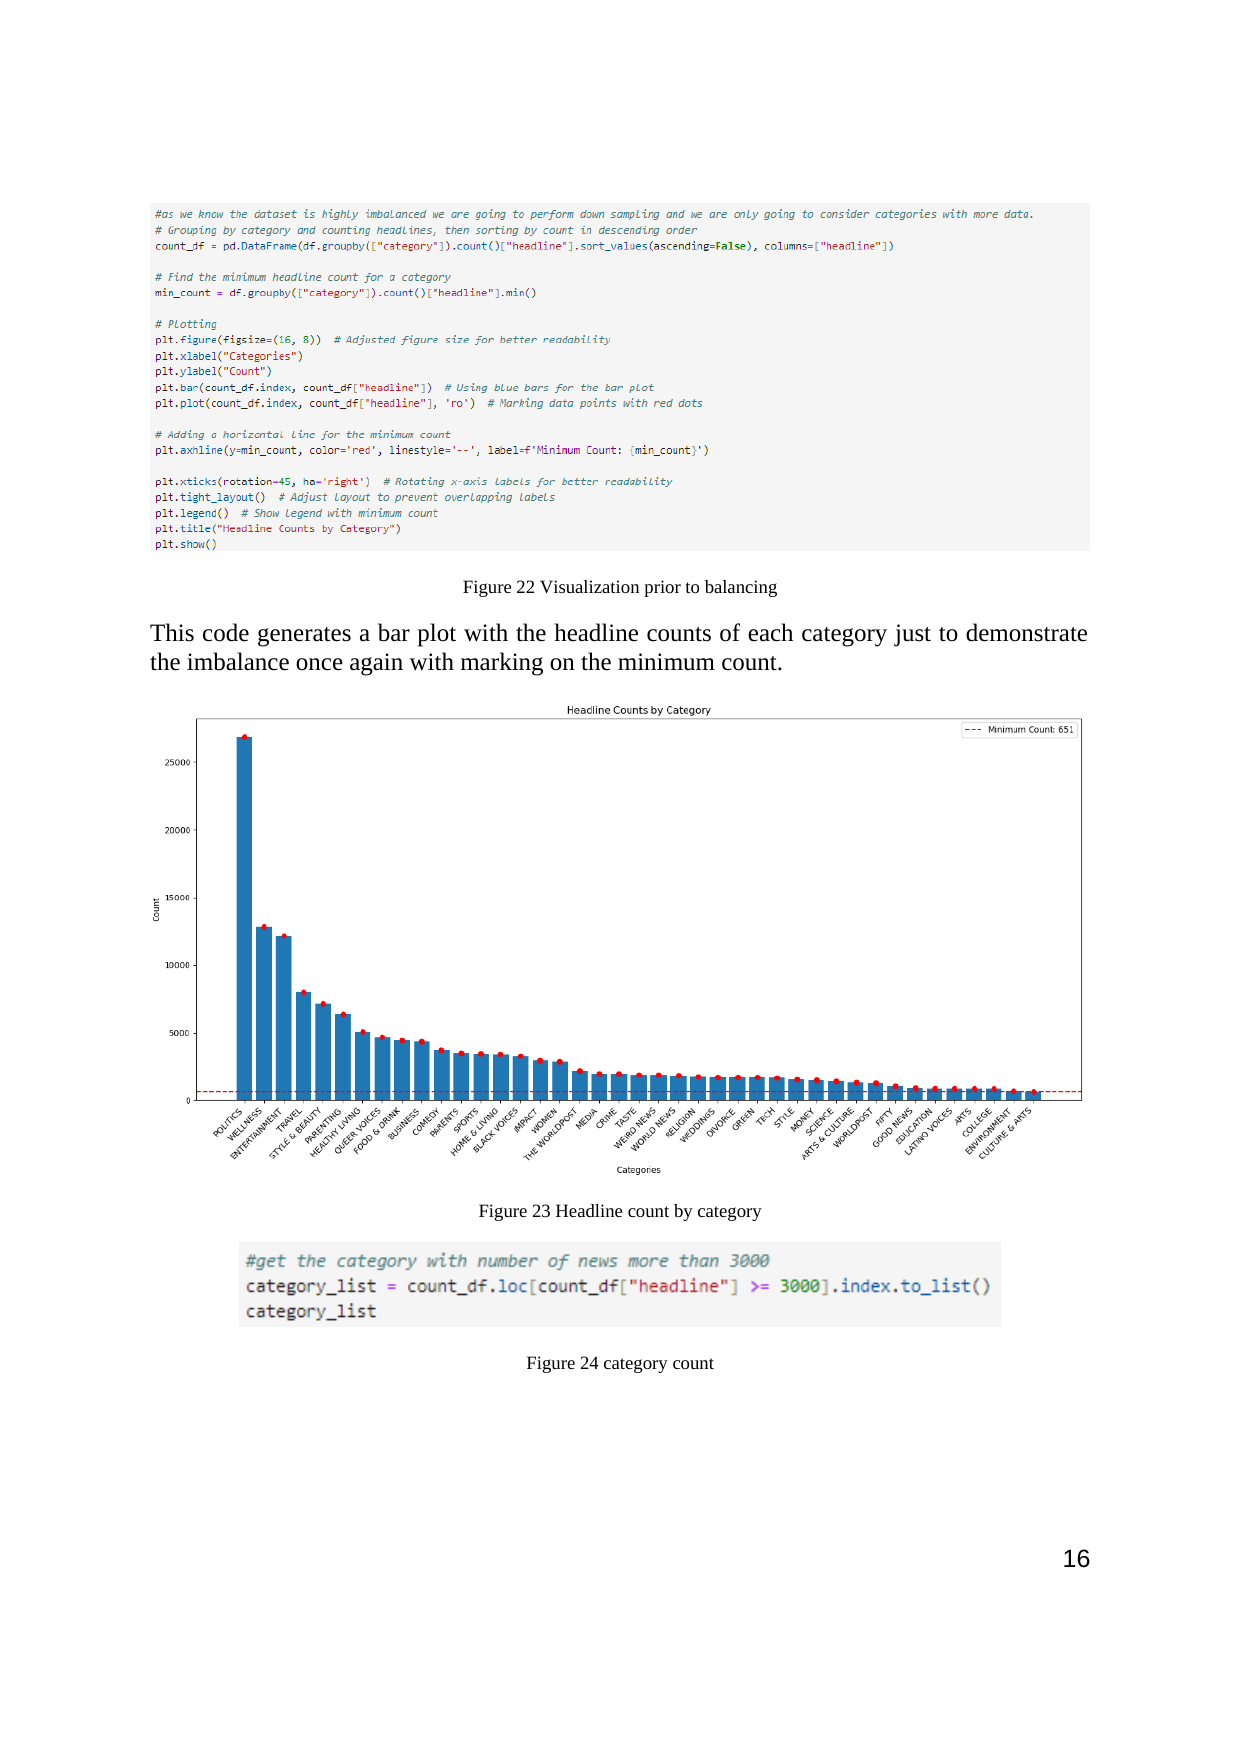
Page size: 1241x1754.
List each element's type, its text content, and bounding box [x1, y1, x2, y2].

text This code generates a bar plot with the headline counts of each category just to demonstrate the imbalance once again with marking on the minimum count. [150, 618, 1090, 675]
text Figure 23 Headline count by category [150, 1200, 1090, 1222]
picture [150, 203, 1091, 551]
picture [150, 700, 1091, 1176]
text Figure 24 category count [150, 1352, 1090, 1374]
text Figure 22 Visualization prior to balancing [150, 576, 1090, 597]
picture [238, 1242, 1002, 1327]
